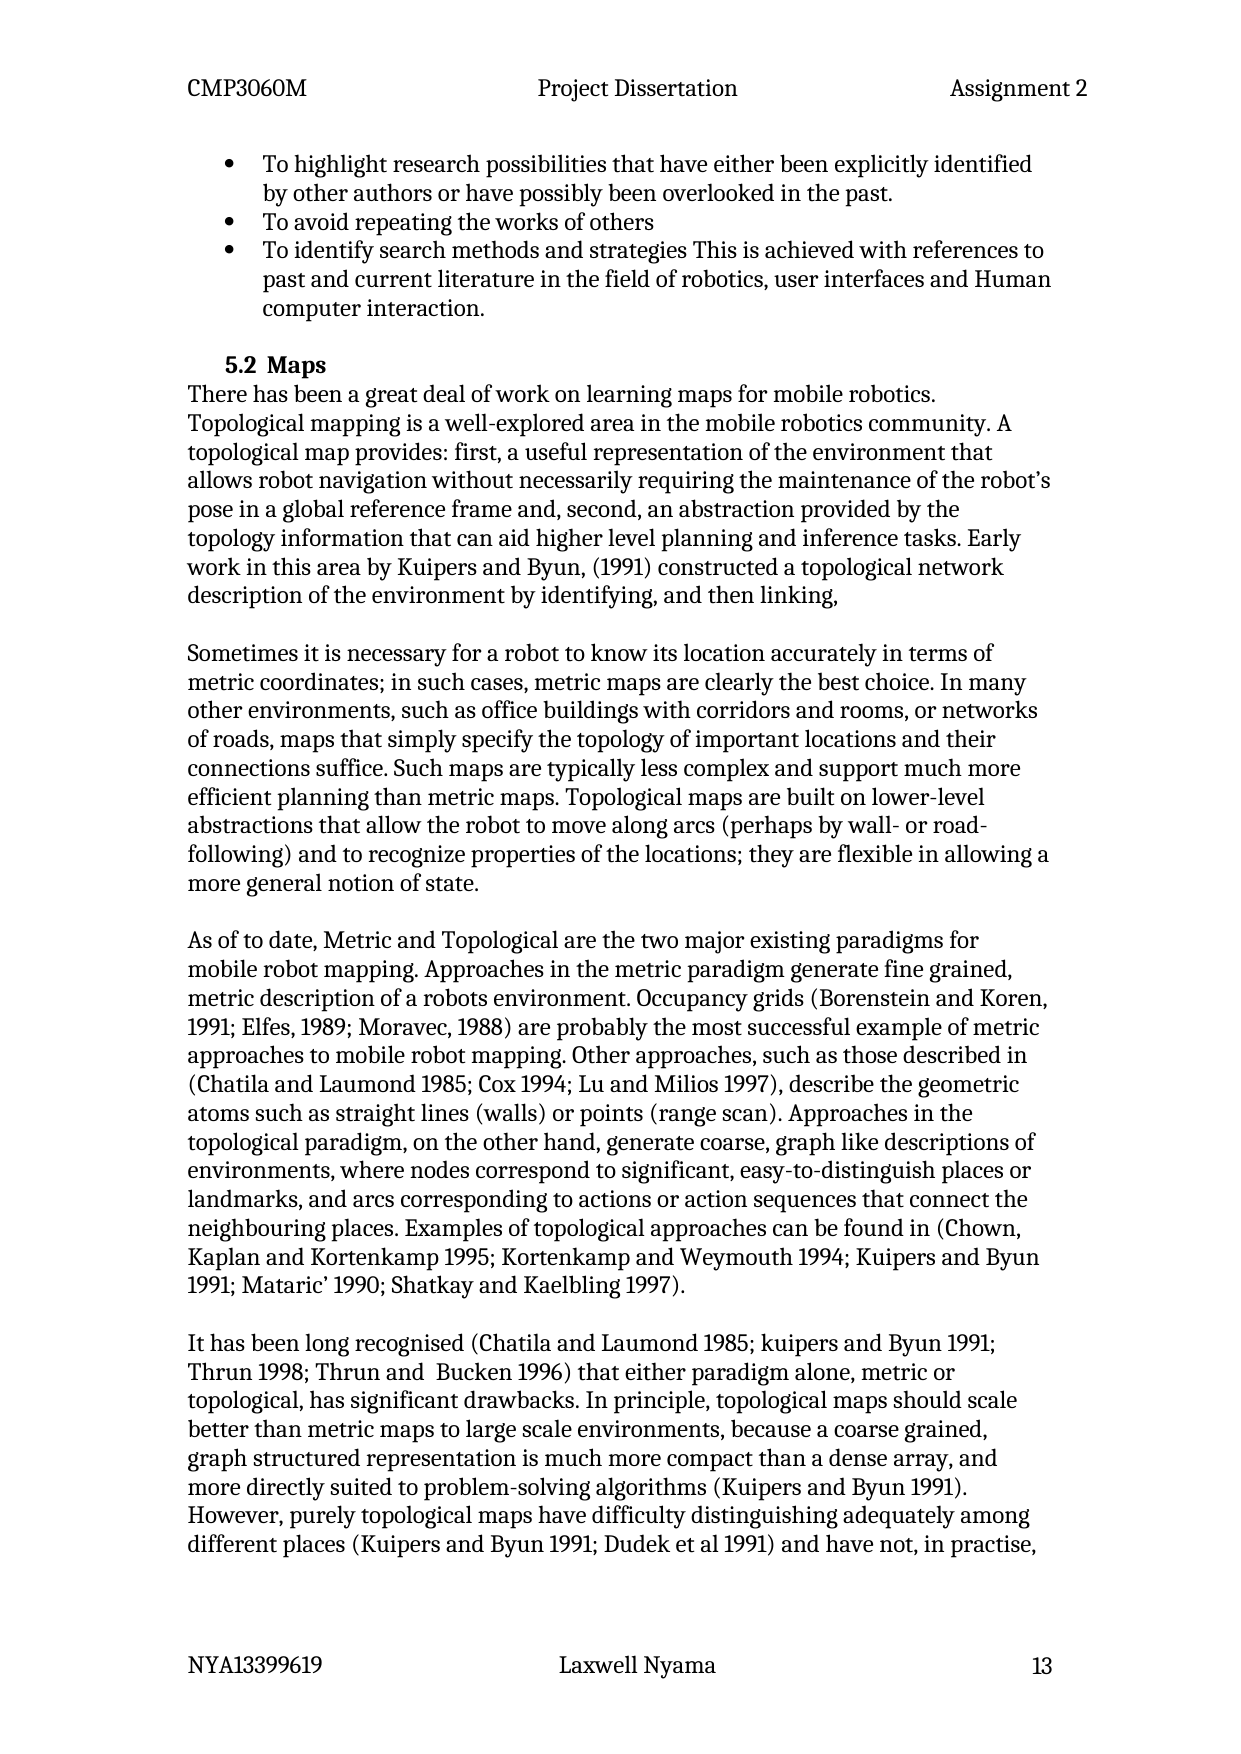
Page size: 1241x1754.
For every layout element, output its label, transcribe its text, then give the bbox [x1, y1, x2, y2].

text There has been a great deal of work on learning maps for mobile robotics. Topological mapping is a well-explored area in the mobile robotics community. A topological map provides: first, a useful representation of the environment that allows robot navigation without necessarily requiring the maintenance of the robot’s pose in a global reference frame and, second, an abstraction provided by the topology information that can aid higher level planning and inference tasks. Early work in this area by Kuipers and Byun, (1991) constructed a topological network description of the environment by identifying, and then linking, [187, 380, 1053, 610]
list Maps [225, 351, 1053, 380]
list To identify search methods and strategies This is achieved with references to past and current literature in the field of robotics, user interfaces and Human computer interaction. [225, 236, 1053, 322]
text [187, 1329, 1053, 1559]
list To avoid repeating the works of others [225, 207, 1053, 236]
text As of to date, Metric and Topological are the two major existing paradigms for mobile robot mapping. Approaches in the metric paradigm generate fine grained, metric description of a robots environment. Occupancy grids (Borenstein and Koren, 1991; Elfes, 1989; Moravec, 1988) are probably the most successful example of metric approaches to mobile robot mapping. Other approaches, such as those described in (Chatila and Laumond 1985; Cox 1994; Lu and Milios 1997), describe the geometric atoms such as straight lines (walls) or points (range scan). Approaches in the topological paradigm, on the other hand, generate coarse, graph like descriptions of environments, where nodes correspond to significant, easy-to-distinguish places or landmarks, and arcs corresponding to actions or action sequences that connect the neighbouring places. Examples of topological approaches can be found in (Chown, Kaplan and Kortenkamp 1995; Kortenkamp and Weymouth 1994; Kuipers and Byun 1991; Mataric’ 1990; Shatkay and Kaelbling 1997). [187, 926, 1053, 1300]
text Sometimes it is necessary for a robot to know its location accurately in terms of metric coordinates; in such cases, metric maps are clearly the best choice. In many other environments, such as office buildings with corridors and rooms, or networks of roads, maps that simply specify the topology of important locations and their connections suffice. Such maps are typically less complex and support much more efficient planning than metric maps. Topological maps are built on lower-level abstractions that allow the robot to move along arcs (perhaps by wall- or road-following) and to recognize properties of the locations; they are flexible in allowing a more general notion of state. [187, 639, 1053, 897]
list To highlight research possibilities that have either been explicitly identified by other authors or have possibly been overlooked in the past. [225, 150, 1053, 207]
